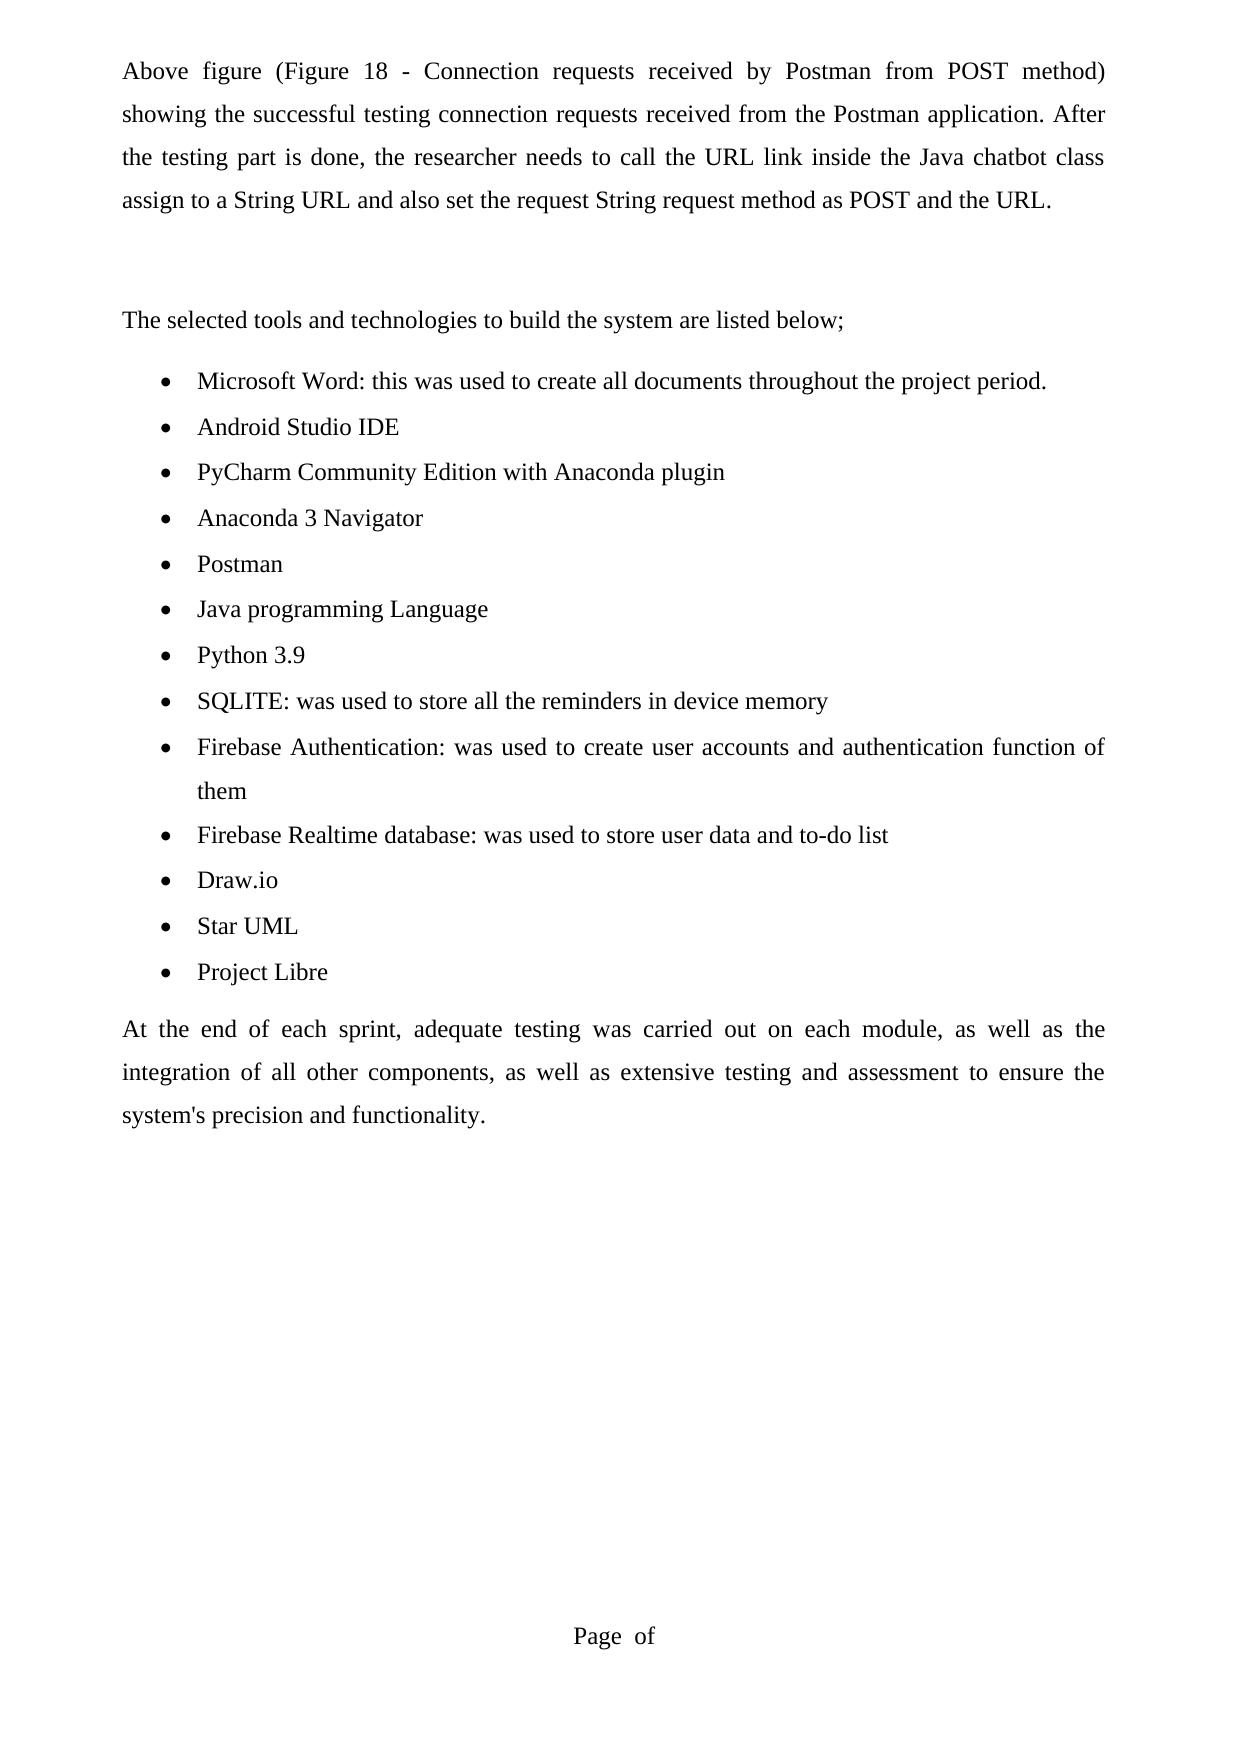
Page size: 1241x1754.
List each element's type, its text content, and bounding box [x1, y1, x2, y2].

list Draw.io [159, 864, 1106, 895]
text The selected tools and technologies to build the system are listed below; [122, 305, 1106, 334]
text Above figure (Figure 18 - Connection requests received by Postman from POST method) showing the successful testing connection requests received from the Postman application. After the testing part is done, the researcher needs to call the URL link inside the Java chatbot class assign to a String URL and also set the request String request method as POST and the URL. [122, 56, 1106, 214]
list Star UML [159, 910, 1106, 941]
list PyCharm Community Edition with Anaconda plugin [159, 456, 1106, 487]
list Firebase Authentication: was used to create user accounts and authentication function of them [159, 731, 1106, 804]
list Python 3.9 [159, 639, 1106, 670]
list Postman [159, 548, 1106, 578]
list Anaconda 3 Navigator [159, 502, 1106, 533]
list Java programming Language [159, 594, 1106, 624]
list Project Libre [159, 956, 1106, 987]
list Firebase Realtime database: was used to store user data and to-do list [159, 819, 1106, 849]
text At the end of each sprint, adequate testing was carried out on each module, as well as the integration of all other components, as well as extensive testing and assessment to ensure the system's precision and functionality. [122, 1014, 1106, 1129]
list SQLITE: was used to store all the reminders in device memory [159, 685, 1106, 716]
list Microsoft Word: this was used to create all documents throughout the project period. [159, 365, 1106, 396]
list Android Studio IDE [159, 411, 1106, 441]
